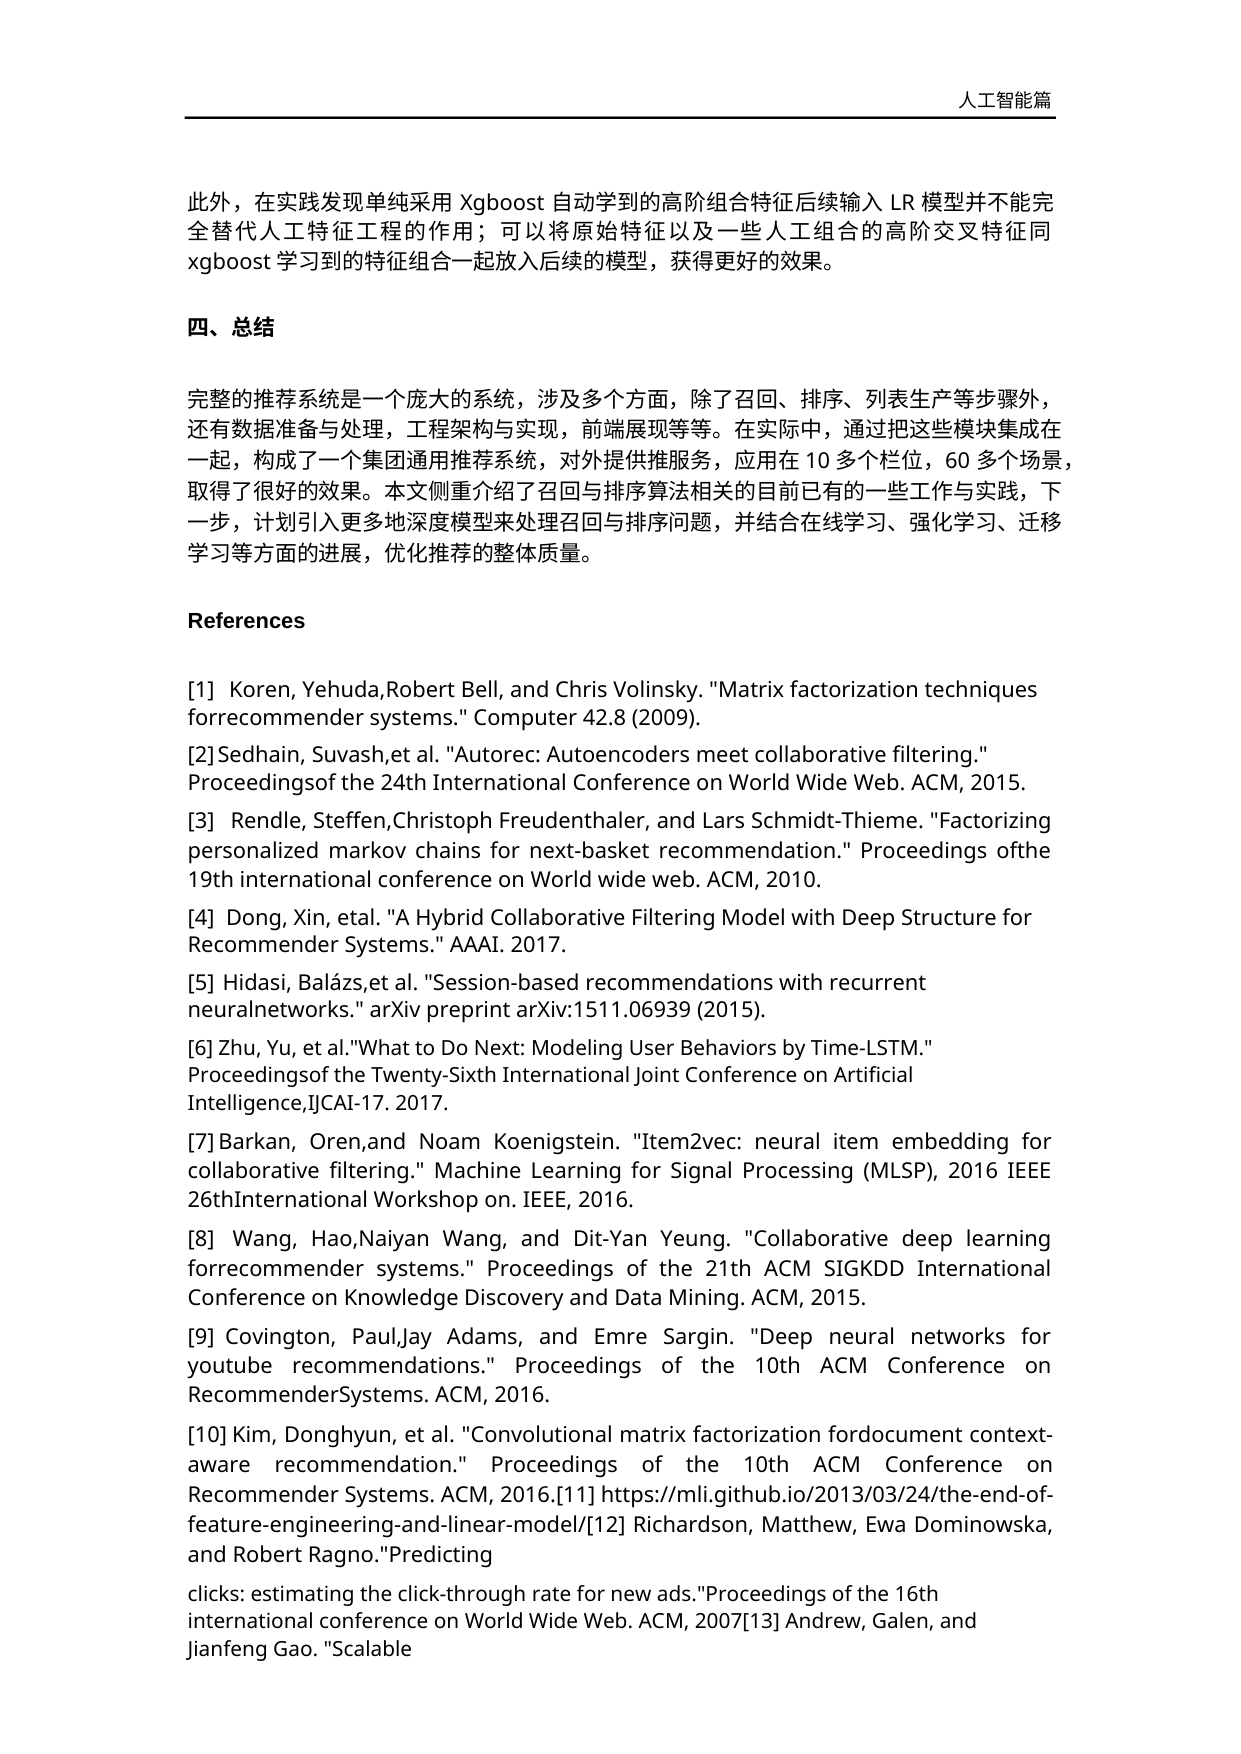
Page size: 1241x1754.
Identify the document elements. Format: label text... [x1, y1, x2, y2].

list Zhu, Yu, et al."What to Do Next: Modeling User Behaviors by Time-LSTM." Proceedingsof the Twenty-Sixth International Joint Conference on Artificial Intelligence,IJCAI-17. 2017. [187, 1033, 1052, 1116]
text 完整的推荐系统是一个庞大的系统，涉及多个方面，除了召回、排序、列表生产等步骤外，还有数据准备与处理，工程架构与实现，前端展现等等。在实际中，通过把这些模块集成在一起，构成了一个集团通用推荐系统，对外提供推服务，应用在 10 多个栏位，60 多个场景，取得了很好的效果。本文侧重介绍了召回与排序算法相关的目前已有的一些工作与实践，下一步，计划引入更多地深度模型来处理召回与排序问题，并结合在线学习、强化学习、迁移学习等方面的进展，优化推荐的整体质量。 [187, 382, 1064, 568]
list Wang, Hao,Naiyan Wang, and Dit-Yan Yeung. "Collaborative deep learning forrecommender systems." Proceedings of the 21th ACM SIGKDD International Conference on Knowledge Discovery and Data Mining. ACM, 2015. [187, 1223, 1052, 1311]
list Dong, Xin, etal. "A Hybrid Collaborative Filtering Model with Deep Structure for Recommender Systems." AAAI. 2017. [187, 903, 1052, 958]
text clicks: estimating the click-through rate for new ads."Proceedings of the 16th international conference on World Wide Web. ACM, 2007[13] Andrew, Galen, and Jianfeng Gao. "Scalable [187, 1579, 1052, 1662]
text 人工智能篇 [958, 92, 1089, 111]
list Barkan, Oren,and Noam Koenigstein. "Item2vec: neural item embedding for collaborative filtering." Machine Learning for Signal Processing (MLSP), 2016 IEEE 26thInternational Workshop on. IEEE, 2016. [187, 1126, 1052, 1214]
list Kim, Donghyun, et al. "Convolutional matrix factorization fordocument context-aware recommendation." Proceedings of the 10th ACM Conference on Recommender Systems. ACM, 2016.[11] https://mli.github.io/2013/03/24/the-end-of-feature-engineering-and-linear-model/[12] Richardson, Matthew, Ewa Dominowska, and Robert Ragno."Predicting [187, 1418, 1054, 1569]
text References [187, 608, 1090, 633]
list Covington, Paul,Jay Adams, and Emre Sargin. "Deep neural networks for youtube recommendations." Proceedings of the 10th ACM Conference on RecommenderSystems. ACM, 2016. [187, 1321, 1052, 1409]
text 此外，在实践发现单纯采用 Xgboost 自动学到的高阶组合特征后续输入 LR 模型并不能完全替代人工特征工程的作用；可以将原始特征以及一些人工组合的高阶交叉特征同 xgboost 学习到的特征组合一起放入后续的模型，获得更好的效果。 [187, 187, 1054, 275]
list Koren, Yehuda,Robert Bell, and Chris Volinsky. "Matrix factorization techniques forrecommender systems." Computer 42.8 (2009). [187, 675, 1052, 731]
list Rendle, Steffen,Christoph Freudenthaler, and Lars Schmidt-Thieme. "Factorizing personalized markov chains for next-basket recommendation." Proceedings ofthe 19th international conference on World wide web. ACM, 2010. [187, 806, 1052, 893]
list Sedhain, Suvash,et al. "Autorec: Autoencoders meet collaborative filtering." Proceedingsof the 24th International Conference on World Wide Web. ACM, 2015. [187, 740, 1052, 796]
text 四、总结 [187, 315, 1090, 340]
list Hidasi, Balázs,et al. "Session-based recommendations with recurrent neuralnetworks." arXiv preprint arXiv:1511.06939 (2015). [187, 968, 1052, 1023]
